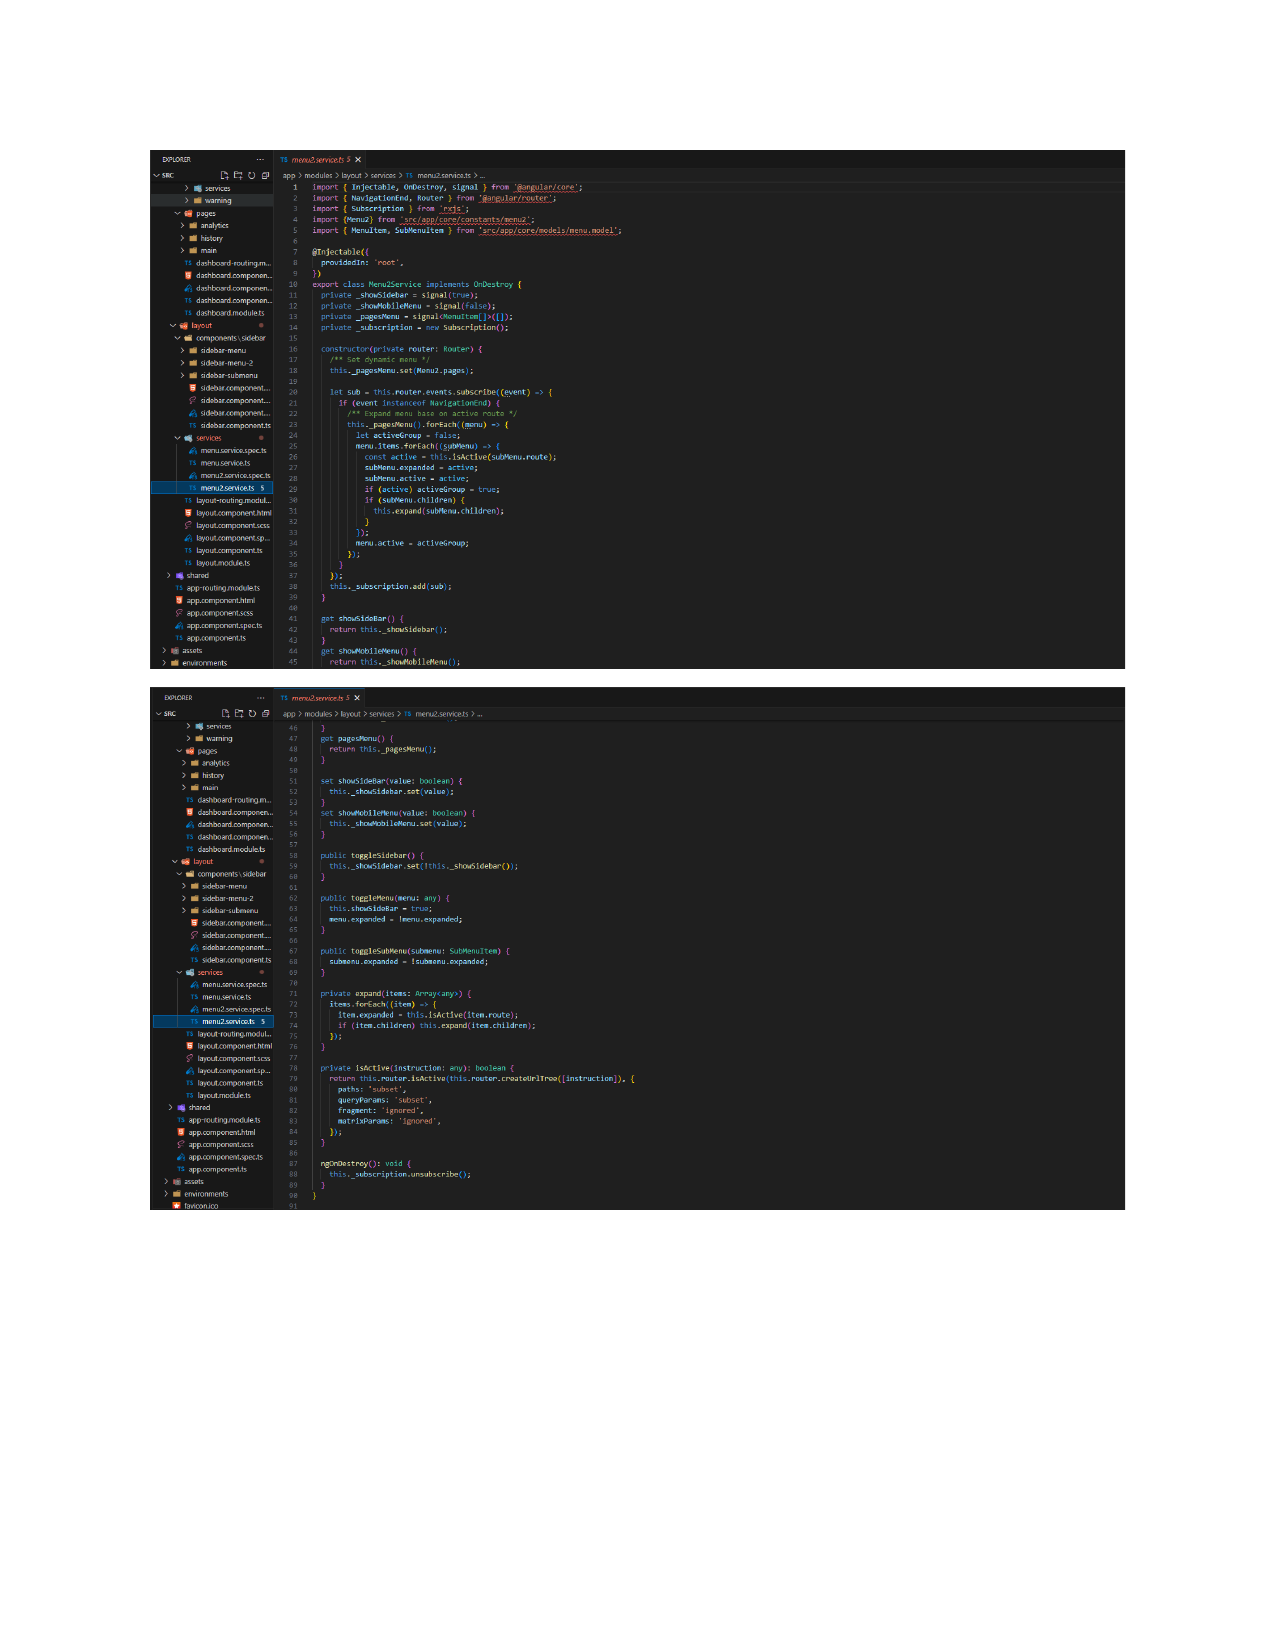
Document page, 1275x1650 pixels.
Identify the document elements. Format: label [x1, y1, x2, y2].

picture [150, 150, 1125, 669]
picture [150, 687, 1125, 1210]
